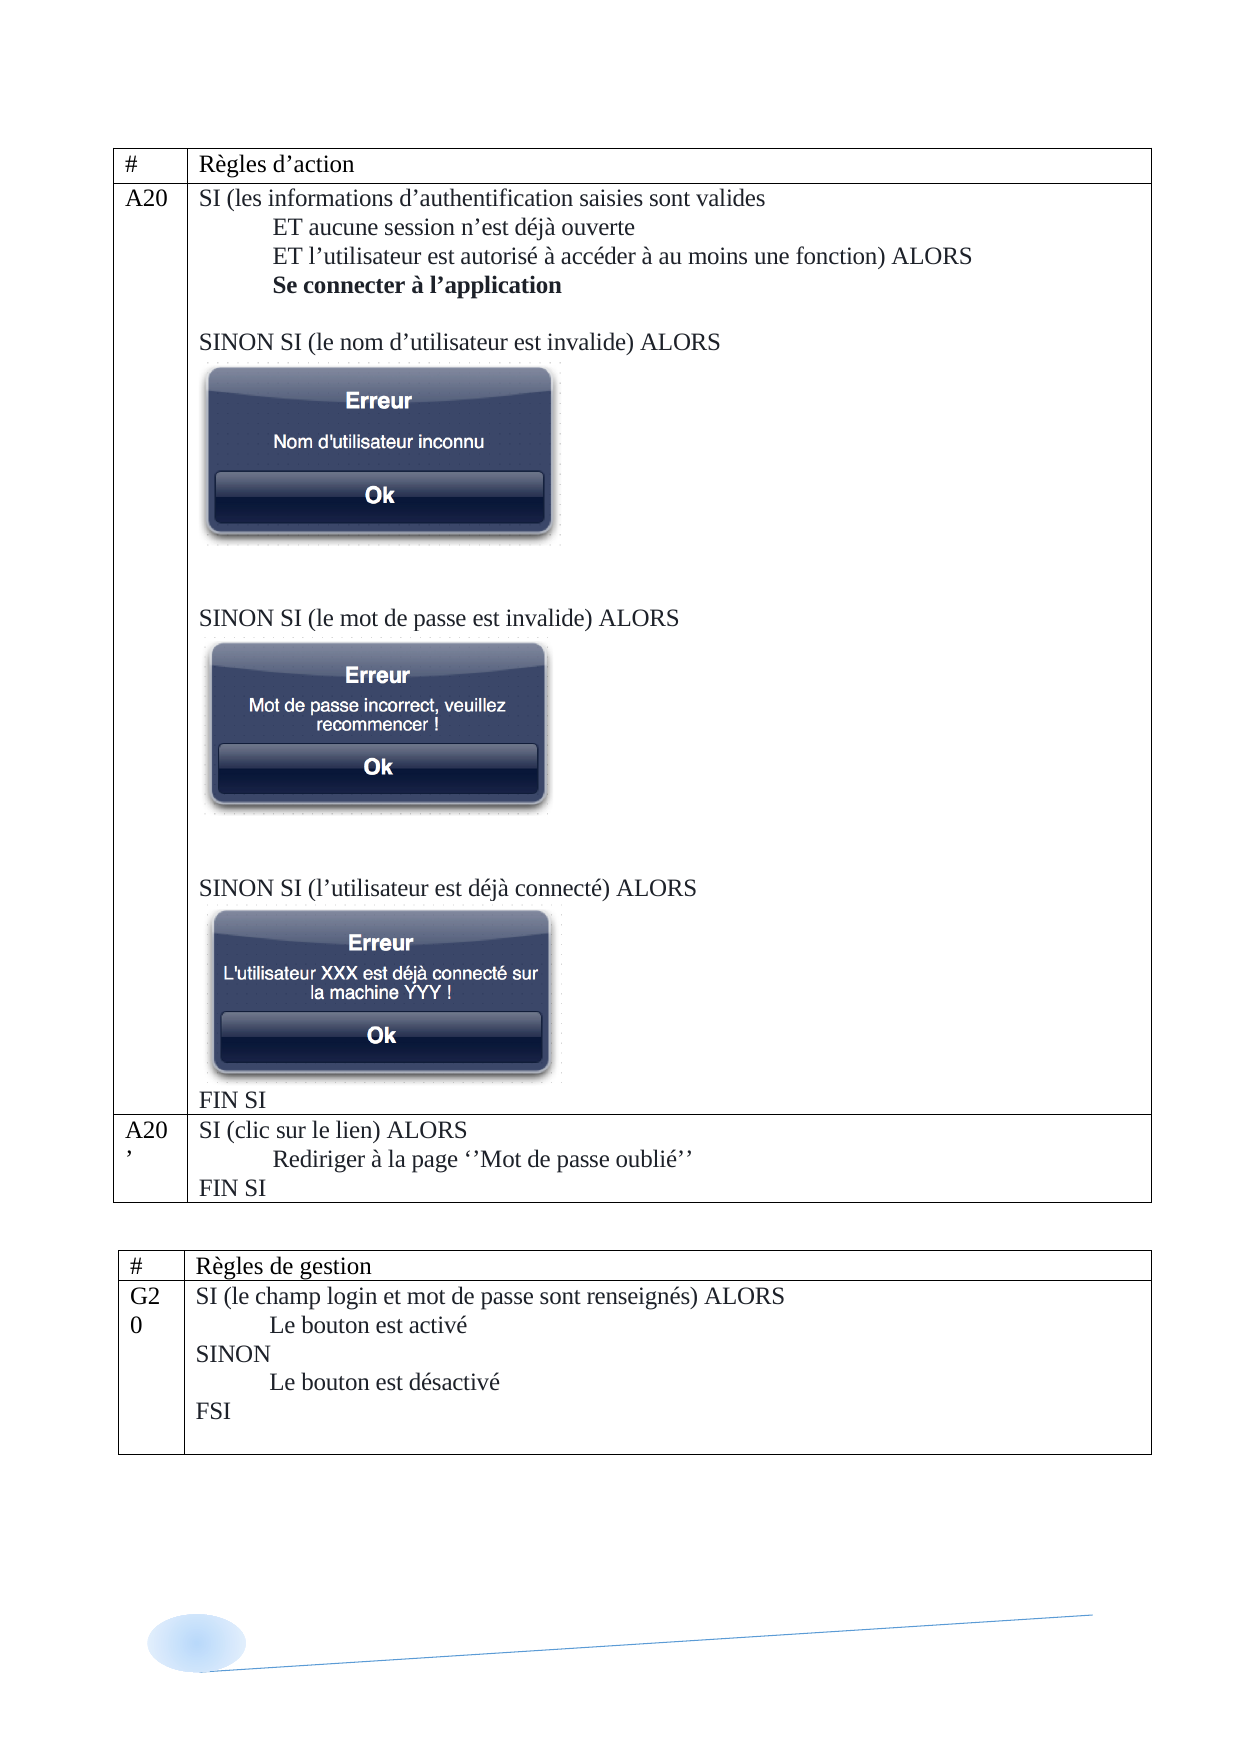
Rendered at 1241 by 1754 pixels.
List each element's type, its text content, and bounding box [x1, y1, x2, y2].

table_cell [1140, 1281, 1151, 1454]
table_header # [114, 149, 187, 182]
table_header Règles d’action [188, 149, 1151, 182]
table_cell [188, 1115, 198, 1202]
table_cell G20 [119, 1281, 184, 1454]
table_header # [119, 1251, 184, 1280]
table_cell A20’ [114, 1115, 187, 1202]
picture [198, 631, 554, 816]
picture [198, 901, 563, 1086]
picture [198, 356, 563, 546]
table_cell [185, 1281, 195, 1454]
table_cell SI (les informations d’authentification saisies sont valides ET aucune session n’est déjà ouverte ET l’utilisateur est autorisé à accéder à au moins une fonction) ALORS Se connecter à l’application SINON SI (le nom d’utilisateur est invalide) ALORS SINON SI (le mot de passe est invalide) ALORS SINON SI (l’utilisateur est déjà connecté) ALORS FIN SI [188, 184, 1151, 1114]
table_cell A20 [114, 184, 187, 1114]
table_header Règles de gestion [185, 1251, 1151, 1280]
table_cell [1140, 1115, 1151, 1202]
